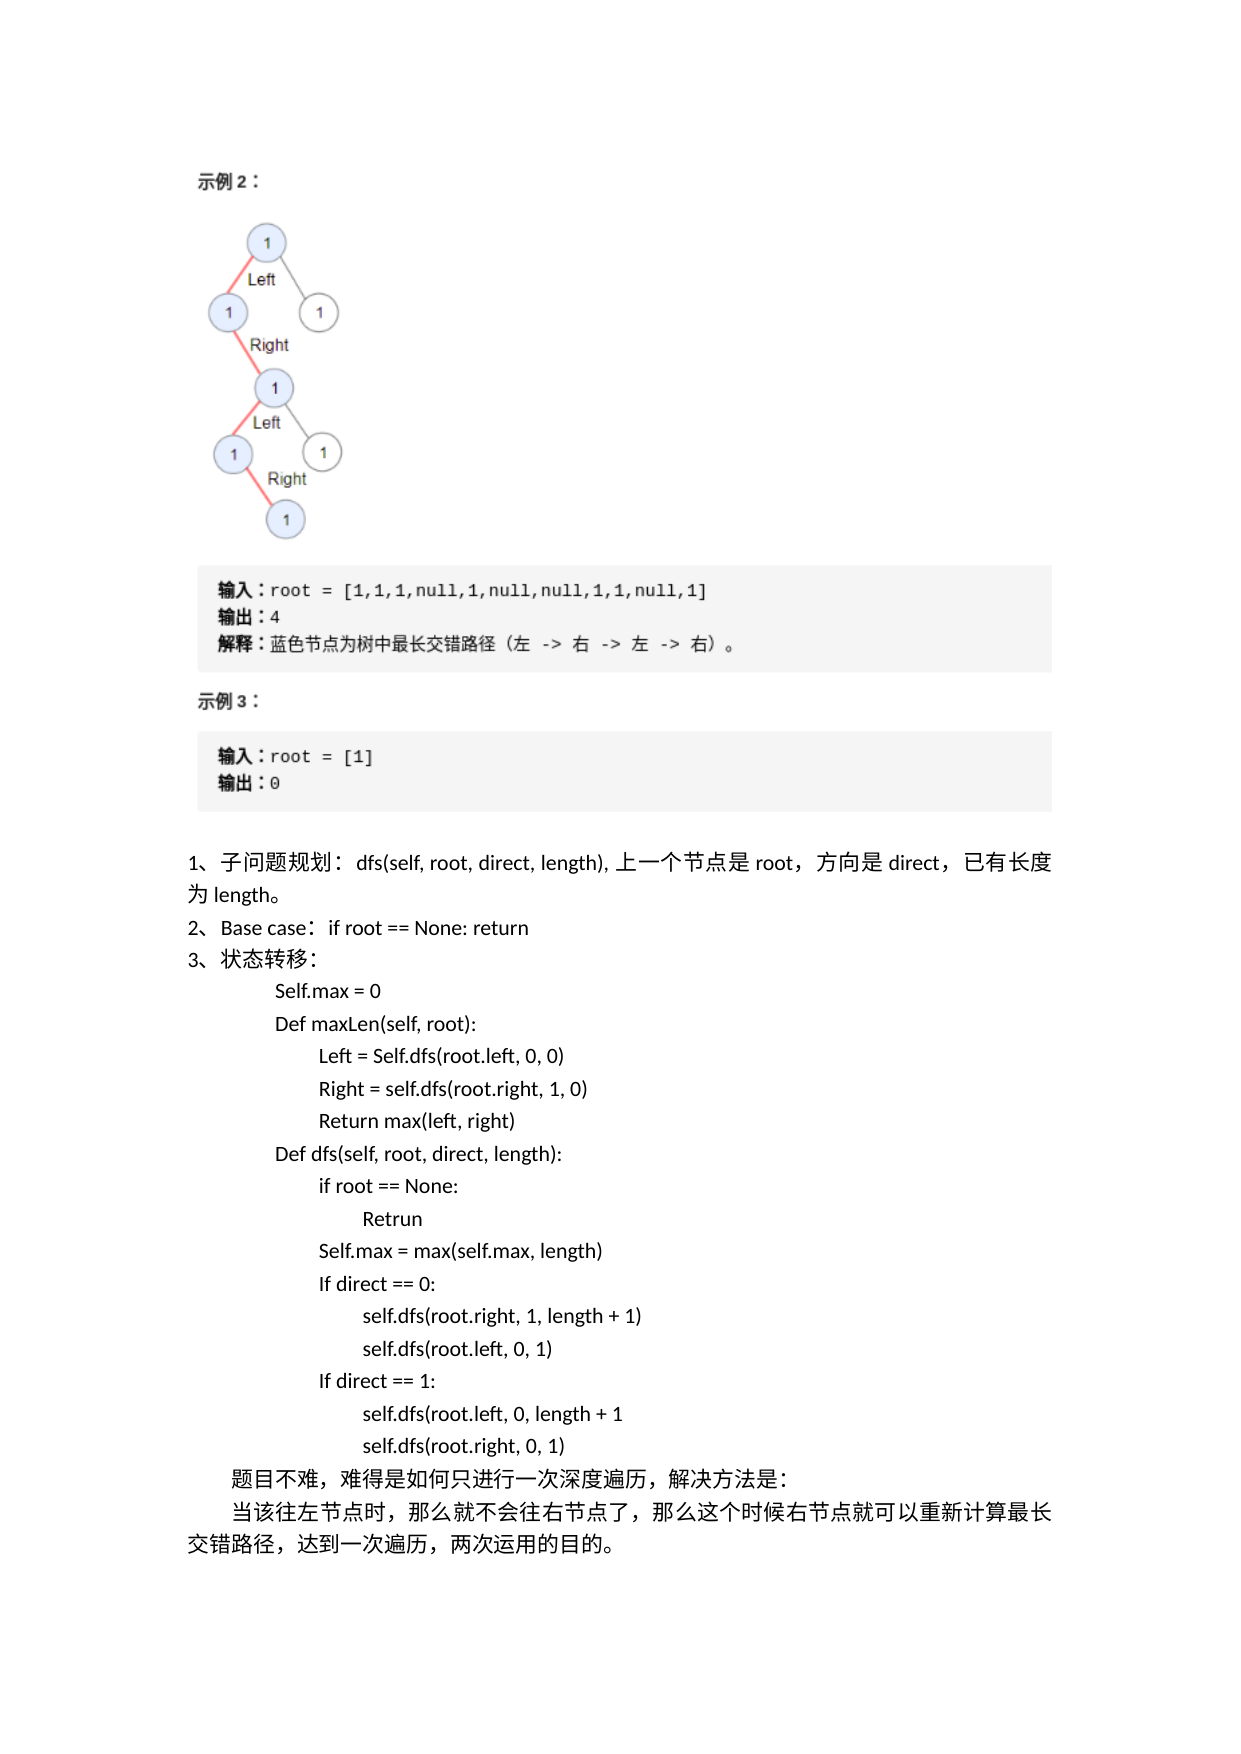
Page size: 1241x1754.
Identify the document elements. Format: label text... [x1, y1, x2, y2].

list if root == None: [275, 1169, 1053, 1202]
list 状态转移： [187, 942, 1053, 974]
list Retrun [319, 1202, 1053, 1234]
text 当该往左节点时，那么就不会往右节点了，那么这个时候右节点就可以重新计算最长交错路径，达到一次遍历，两次运用的目的。 [187, 1494, 1053, 1559]
list If direct == 1: [275, 1364, 1053, 1397]
list Def maxLen(self, root): [231, 1007, 1053, 1039]
list Self.max = 0 [231, 974, 1053, 1007]
list self.dfs(root.right, 0, 1) [275, 1429, 1053, 1462]
list Def dfs(self, root, direct, length): [231, 1137, 1053, 1169]
list Right = self.dfs(root.right, 1, 0) [275, 1072, 1053, 1104]
list self.dfs(root.left, 0, length + 1 [319, 1397, 1053, 1429]
list self.dfs(root.left, 0, 1) [319, 1332, 1053, 1364]
list Self.max = max(self.max, length) [275, 1234, 1053, 1267]
text 题目不难，难得是如何只进行一次深度遍历，解决方法是： [187, 1462, 1053, 1494]
list Left = Self.dfs(root.left, 0, 0) [275, 1039, 1053, 1072]
list 子问题规划：dfs(self, root, direct, length), 上一个节点是root，方向是direct，已有长度为length。 [187, 844, 1053, 909]
list Return max(left, right) [275, 1104, 1053, 1137]
list self.dfs(root.right, 1, length + 1) [319, 1299, 1053, 1332]
list Base case：if root == None: return [187, 909, 1053, 942]
list If direct == 0: [275, 1267, 1053, 1299]
picture [187, 162, 1052, 836]
